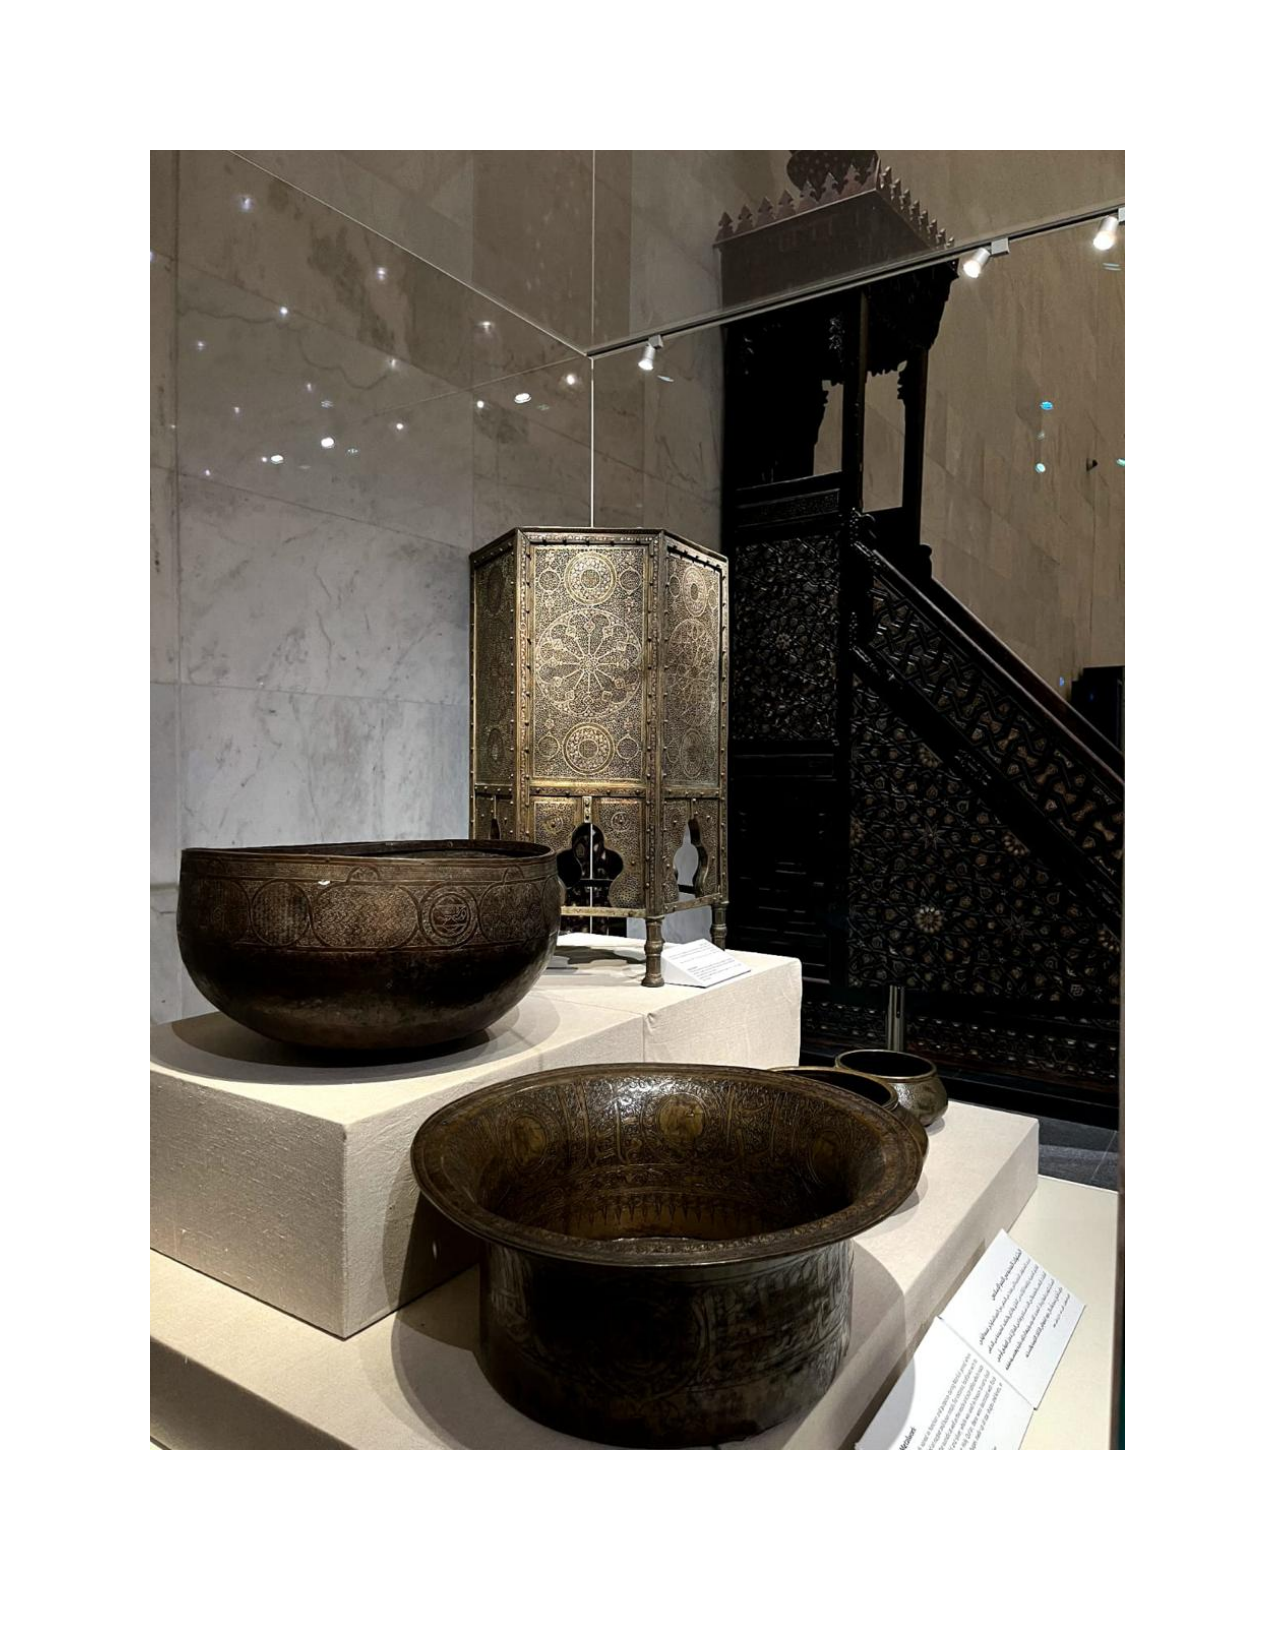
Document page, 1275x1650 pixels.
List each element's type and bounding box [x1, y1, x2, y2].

picture [150, 150, 1125, 1450]
